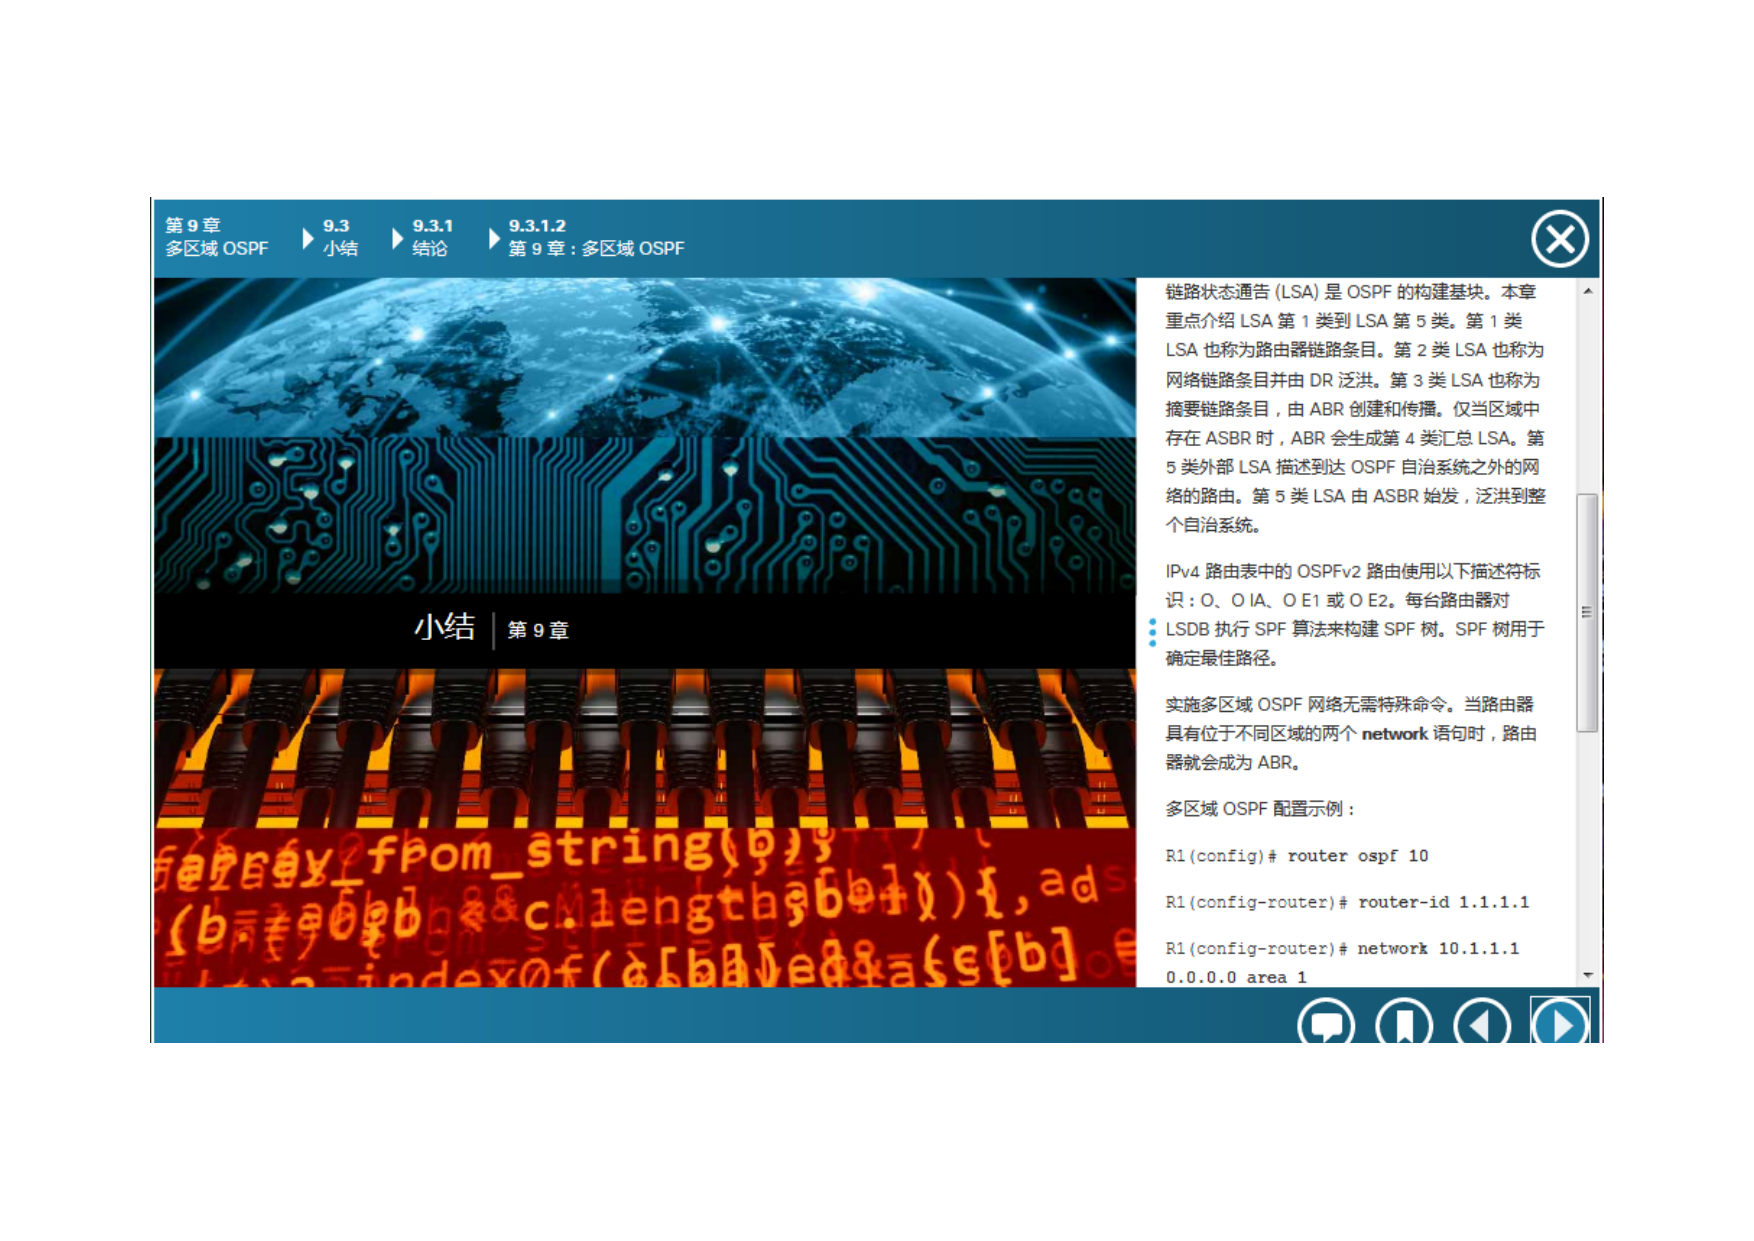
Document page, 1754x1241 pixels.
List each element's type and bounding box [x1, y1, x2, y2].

picture [150, 197, 1604, 1043]
